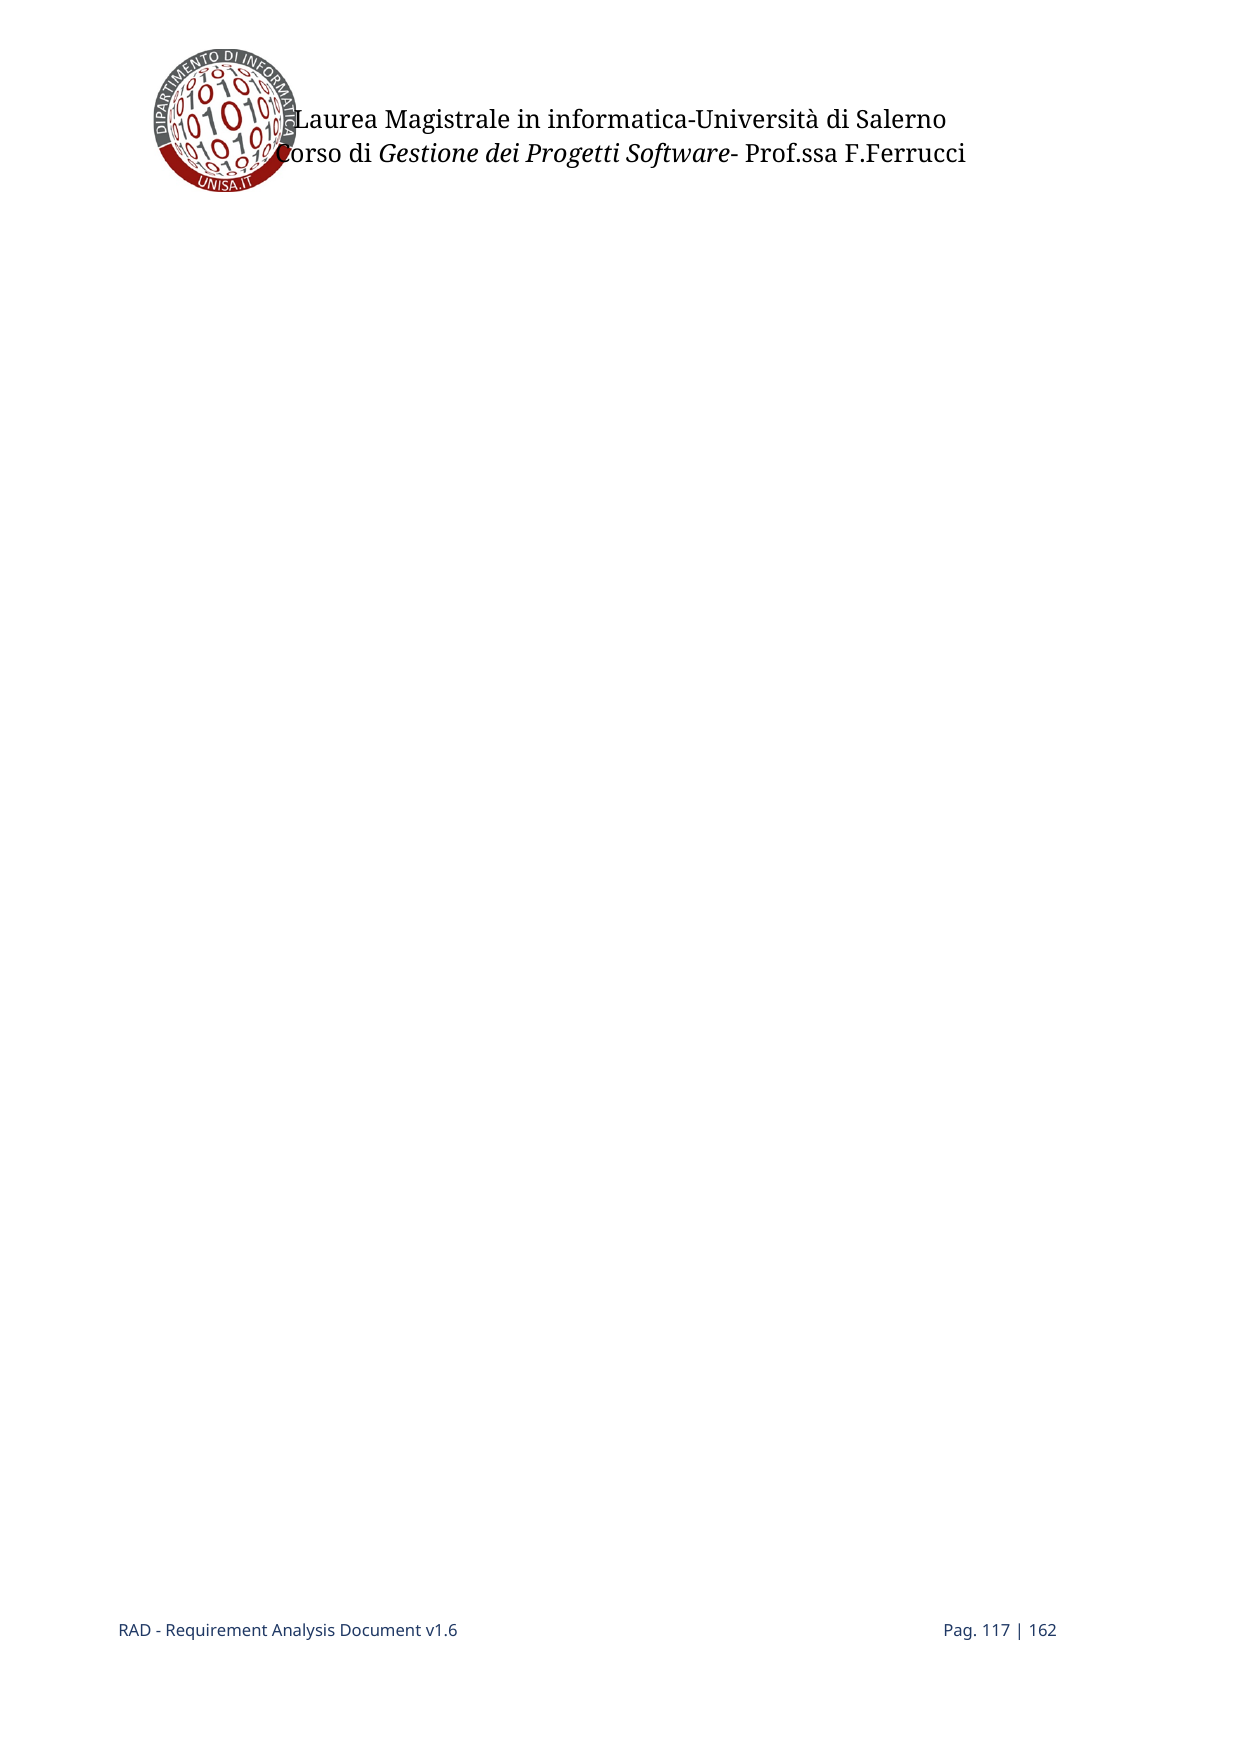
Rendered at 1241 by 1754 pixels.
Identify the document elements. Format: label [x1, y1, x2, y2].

picture [153, 49, 297, 192]
